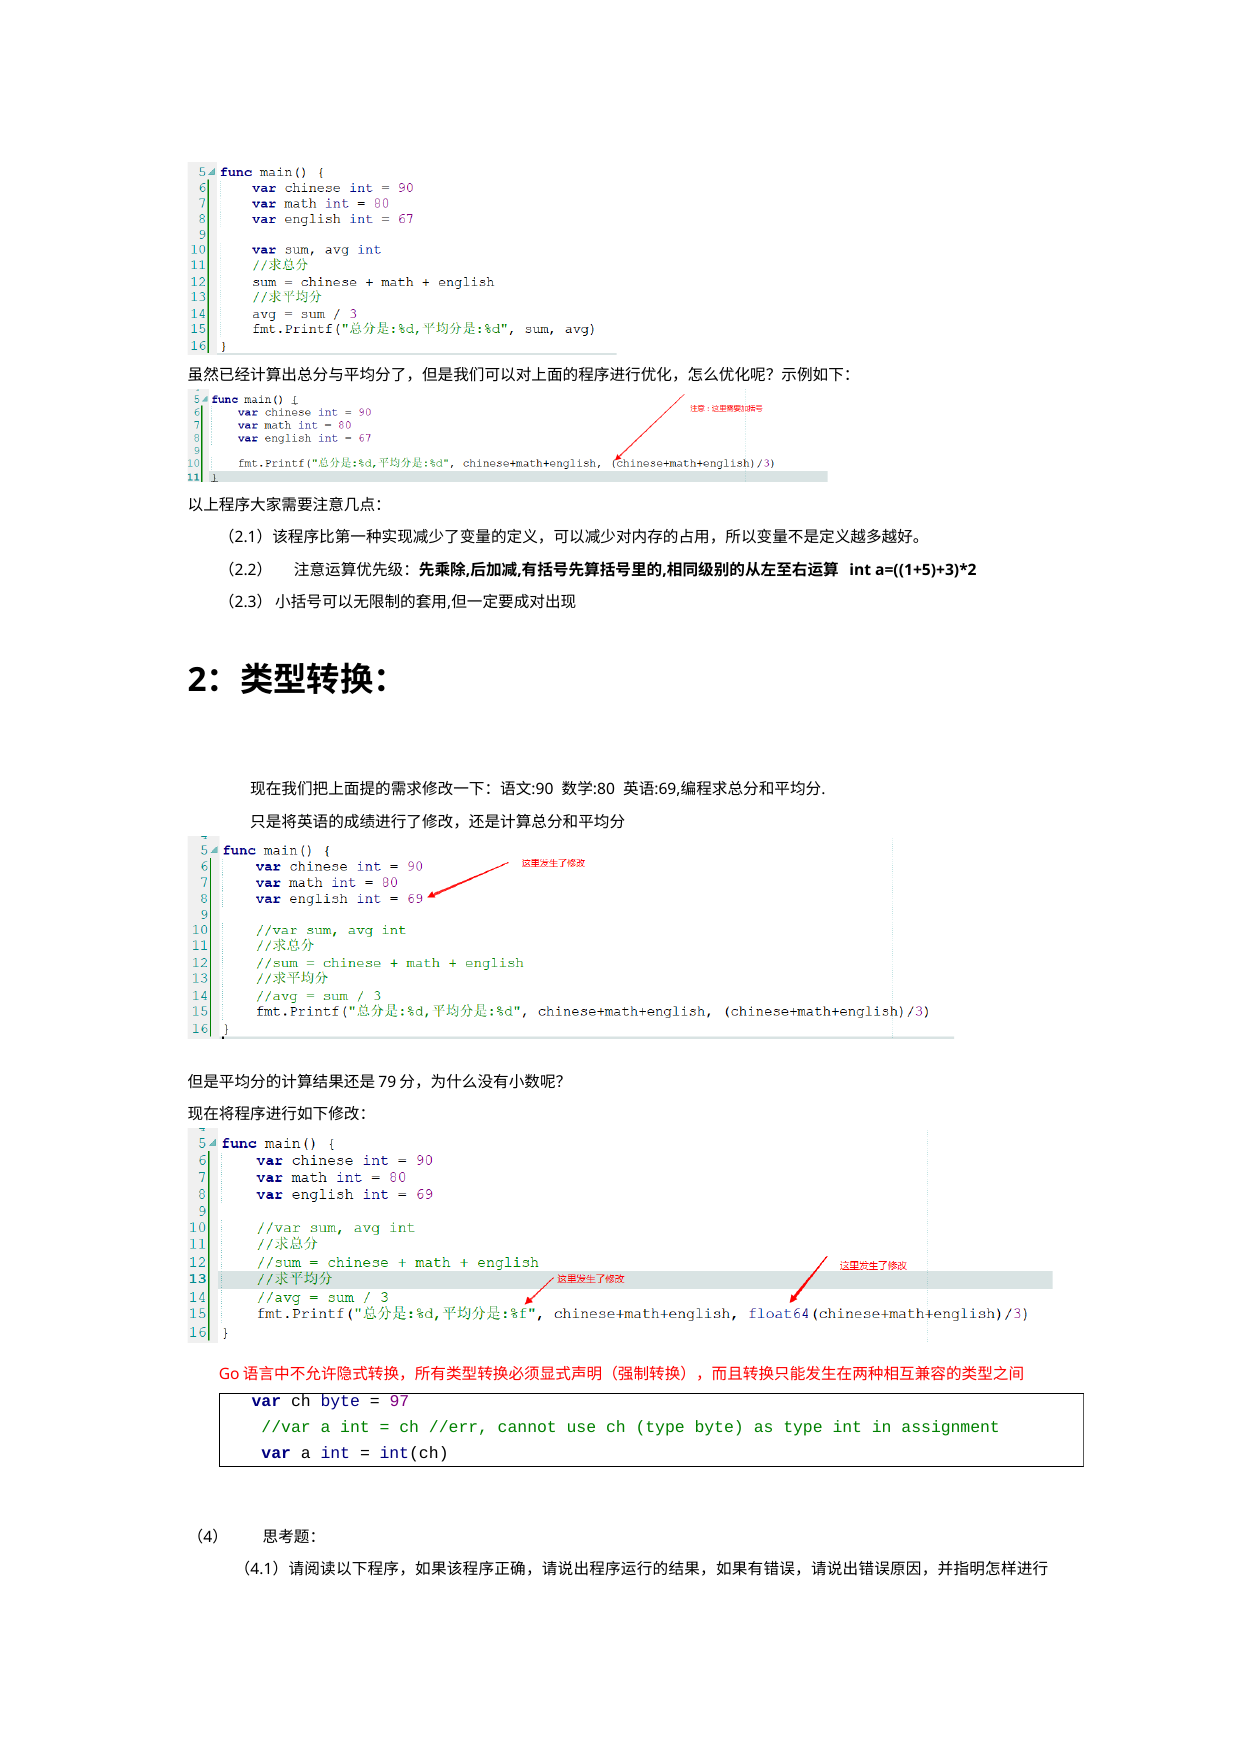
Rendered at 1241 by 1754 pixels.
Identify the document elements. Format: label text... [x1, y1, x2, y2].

text 现在我们把上面提的需求修改一下：语文:90 数学:80 英语:69,编程求总分和平均分. [187, 771, 1053, 804]
text 以上程序大家需要注意几点： [187, 487, 1053, 519]
text 虽然已经计算出总分与平均分了，但是我们可以对上面的程序进行优化，怎么优化呢？示例如下： [187, 357, 1053, 389]
picture [187, 389, 828, 482]
subtitle 2：类型转换： [187, 644, 1053, 709]
list 注意运算优先级：先乘除,后加减,有括号先算括号里的,相同级别的从左至右运算 int a=((1+5)+3)*2 [219, 552, 1053, 584]
picture [187, 1128, 1053, 1343]
picture [187, 162, 617, 355]
text 但是平均分的计算结果还是79分，为什么没有小数呢？ [187, 1064, 1053, 1096]
text 现在将程序进行如下修改： [187, 1096, 1053, 1128]
text （2.1）该程序比第一种实现减少了变量的定义，可以减少对内存的占用，所以变量不是定义越多越好。 [187, 519, 1053, 552]
list 小括号可以无限制的套用,但一定要成对出现 [204, 584, 1053, 617]
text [187, 1551, 1053, 1584]
list 思考题： [187, 1519, 1053, 1551]
list Go语言中不允许隐式转换，所有类型转换必须显式声明（强制转换），而且转换只能发生在两种相互兼容的类型之间 [219, 1356, 1053, 1389]
picture [187, 836, 955, 1039]
text 只是将英语的成绩进行了修改，还是计算总分和平均分 [203, 804, 1053, 836]
